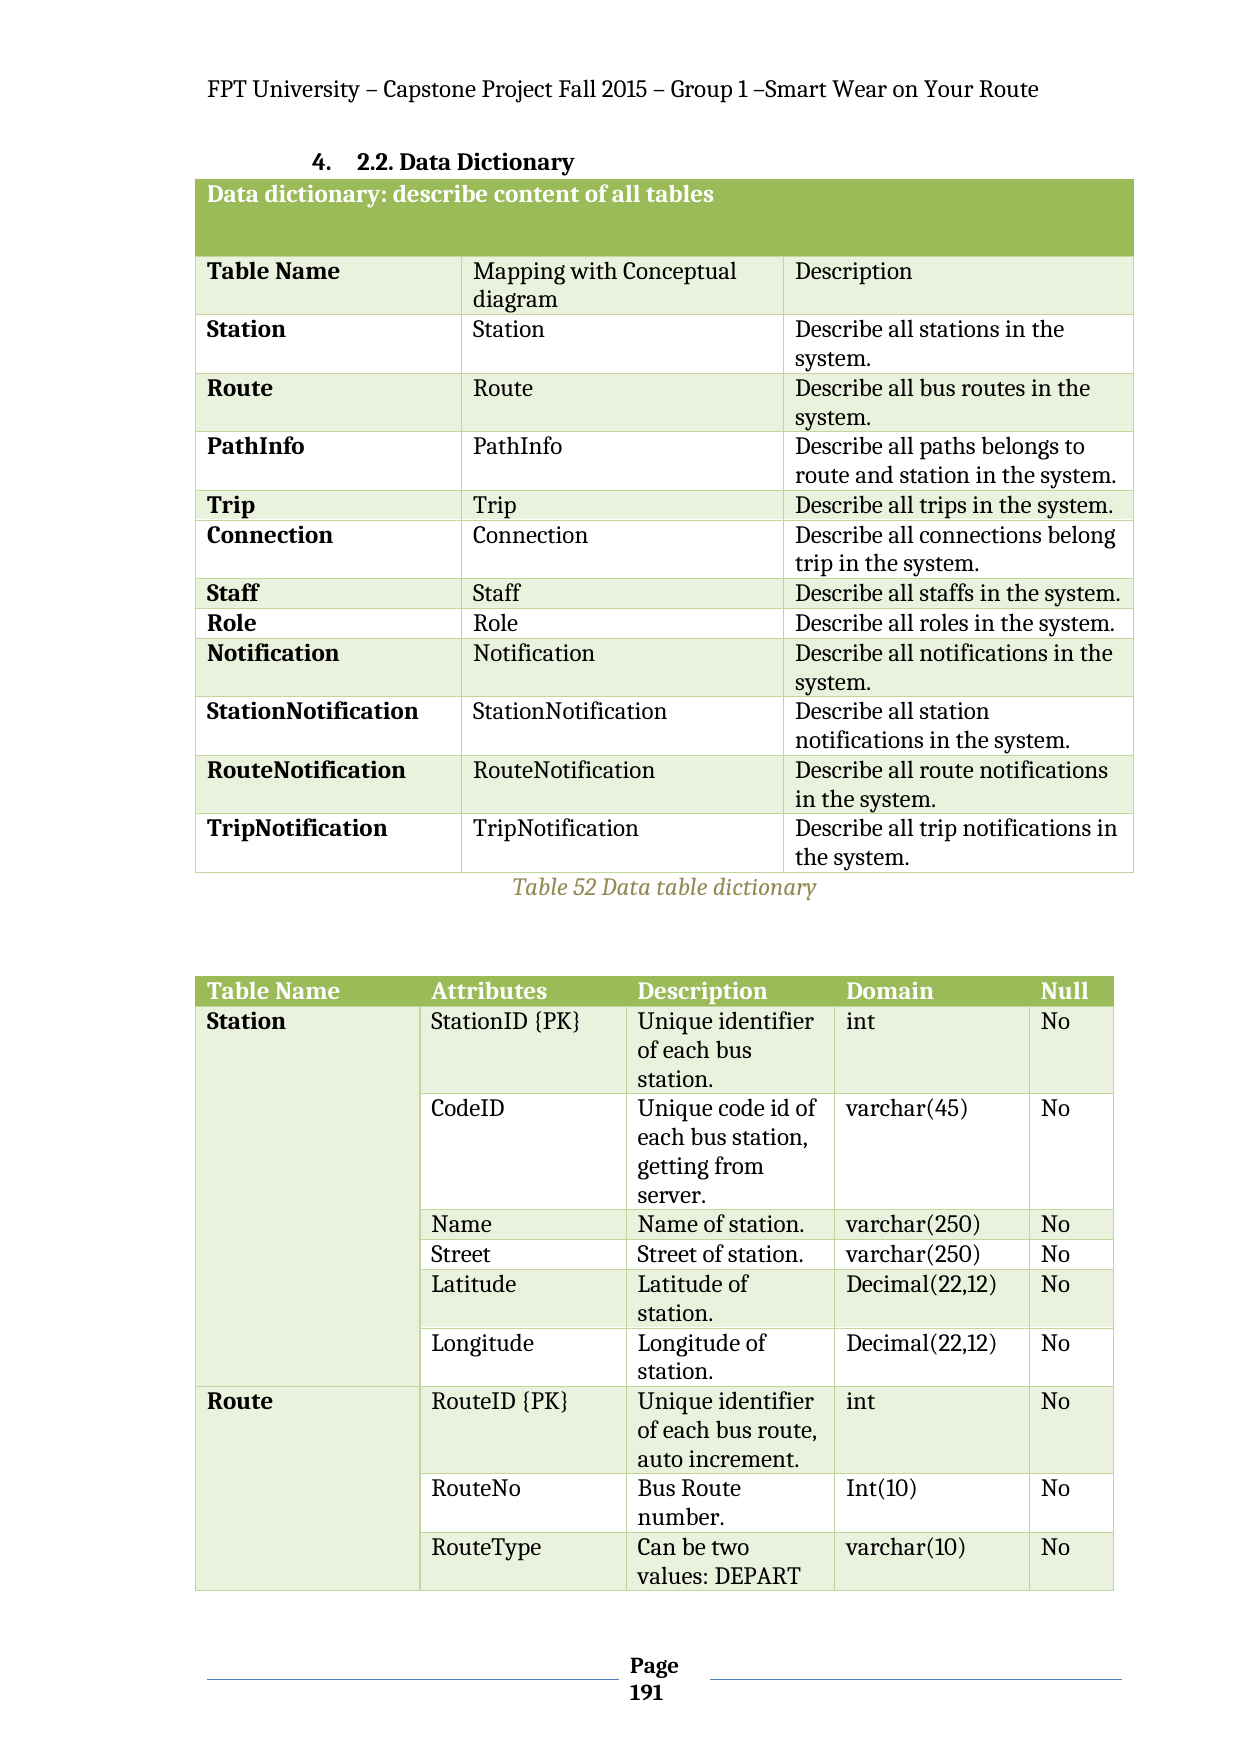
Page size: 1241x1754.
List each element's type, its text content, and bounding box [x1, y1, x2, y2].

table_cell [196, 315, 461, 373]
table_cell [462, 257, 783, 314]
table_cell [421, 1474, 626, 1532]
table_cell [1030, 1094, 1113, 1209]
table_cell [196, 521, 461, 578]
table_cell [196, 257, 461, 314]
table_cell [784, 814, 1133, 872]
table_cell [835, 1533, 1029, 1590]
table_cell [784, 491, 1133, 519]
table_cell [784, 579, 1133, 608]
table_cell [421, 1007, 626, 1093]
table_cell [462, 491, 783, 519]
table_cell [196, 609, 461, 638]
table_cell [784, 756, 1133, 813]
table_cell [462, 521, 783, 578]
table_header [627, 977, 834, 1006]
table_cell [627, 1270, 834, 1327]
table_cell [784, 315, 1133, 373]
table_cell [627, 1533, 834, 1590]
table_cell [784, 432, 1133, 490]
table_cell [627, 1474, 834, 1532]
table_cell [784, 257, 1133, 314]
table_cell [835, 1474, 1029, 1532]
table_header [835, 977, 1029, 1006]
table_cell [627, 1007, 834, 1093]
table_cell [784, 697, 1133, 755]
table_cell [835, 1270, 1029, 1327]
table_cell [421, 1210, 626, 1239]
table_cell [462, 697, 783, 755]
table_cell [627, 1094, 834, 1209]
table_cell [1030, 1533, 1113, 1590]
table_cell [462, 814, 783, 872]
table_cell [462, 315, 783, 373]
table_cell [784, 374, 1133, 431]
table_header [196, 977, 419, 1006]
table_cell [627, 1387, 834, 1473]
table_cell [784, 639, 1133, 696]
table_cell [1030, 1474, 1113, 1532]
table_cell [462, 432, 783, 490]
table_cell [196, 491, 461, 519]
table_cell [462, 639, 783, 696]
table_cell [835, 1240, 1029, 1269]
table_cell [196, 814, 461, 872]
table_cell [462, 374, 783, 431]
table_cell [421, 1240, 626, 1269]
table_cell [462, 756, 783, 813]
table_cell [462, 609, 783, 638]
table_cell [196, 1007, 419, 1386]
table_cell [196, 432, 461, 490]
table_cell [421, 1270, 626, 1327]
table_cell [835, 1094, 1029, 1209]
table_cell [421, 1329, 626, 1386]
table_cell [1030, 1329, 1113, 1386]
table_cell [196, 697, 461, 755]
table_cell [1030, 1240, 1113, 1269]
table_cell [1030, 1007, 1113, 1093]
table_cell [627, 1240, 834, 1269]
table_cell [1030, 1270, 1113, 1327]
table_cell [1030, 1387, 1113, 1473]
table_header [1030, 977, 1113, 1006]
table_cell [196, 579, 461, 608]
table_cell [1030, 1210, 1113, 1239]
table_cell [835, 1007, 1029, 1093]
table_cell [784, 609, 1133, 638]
subtitle 2.2. Data Dictionary [312, 148, 1122, 176]
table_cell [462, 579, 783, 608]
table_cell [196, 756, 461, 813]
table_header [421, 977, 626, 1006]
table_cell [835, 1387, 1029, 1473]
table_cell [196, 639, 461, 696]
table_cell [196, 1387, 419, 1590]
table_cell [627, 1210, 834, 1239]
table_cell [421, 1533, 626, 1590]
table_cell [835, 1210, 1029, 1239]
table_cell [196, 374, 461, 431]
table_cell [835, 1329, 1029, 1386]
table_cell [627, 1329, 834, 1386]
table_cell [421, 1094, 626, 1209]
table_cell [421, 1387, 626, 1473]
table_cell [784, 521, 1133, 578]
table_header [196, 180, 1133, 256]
